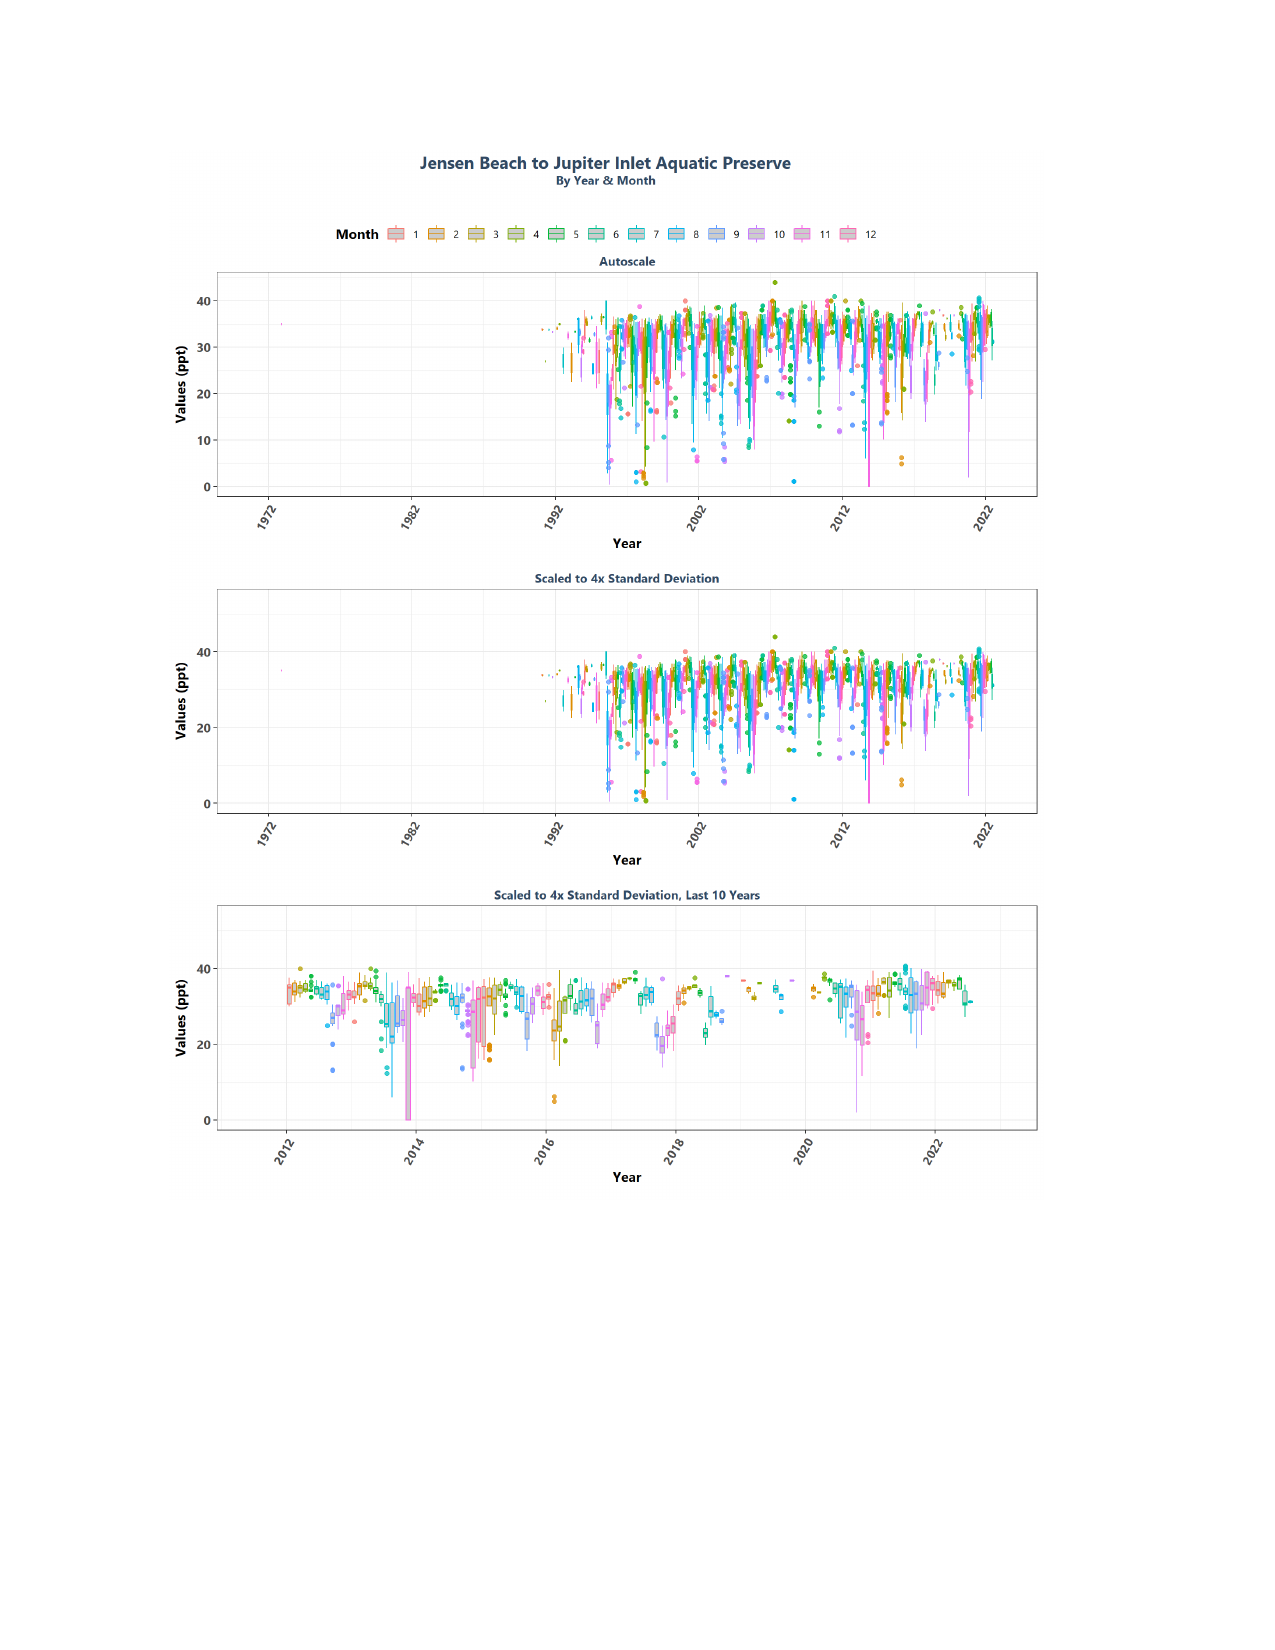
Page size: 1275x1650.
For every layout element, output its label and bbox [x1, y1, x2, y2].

picture [168, 150, 1044, 1200]
